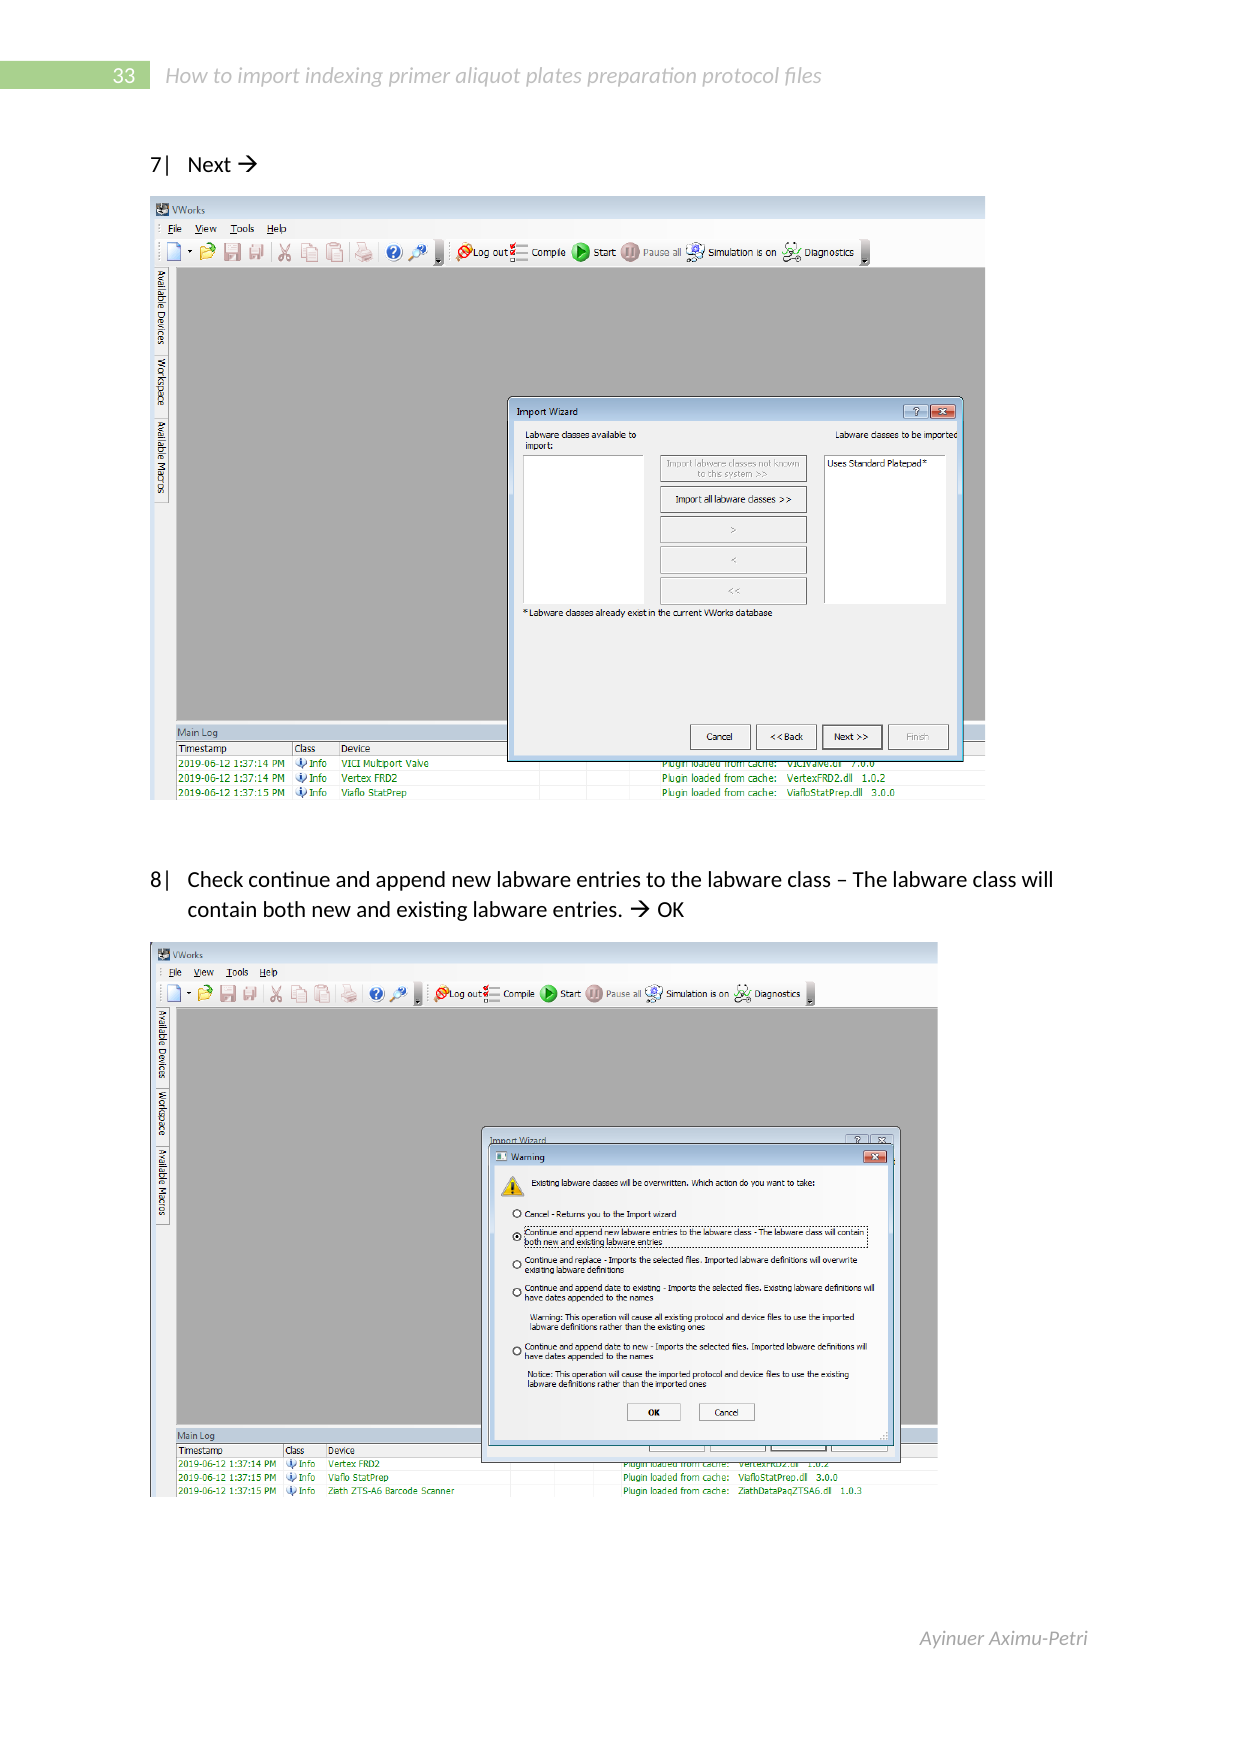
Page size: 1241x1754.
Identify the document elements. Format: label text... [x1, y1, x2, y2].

picture [150, 196, 986, 800]
list Check continue and append new labware entries to the labware class – The labware class will contain both new and existing labware entries. OK [150, 865, 1090, 923]
picture [150, 942, 938, 1497]
list Next [150, 150, 1090, 178]
